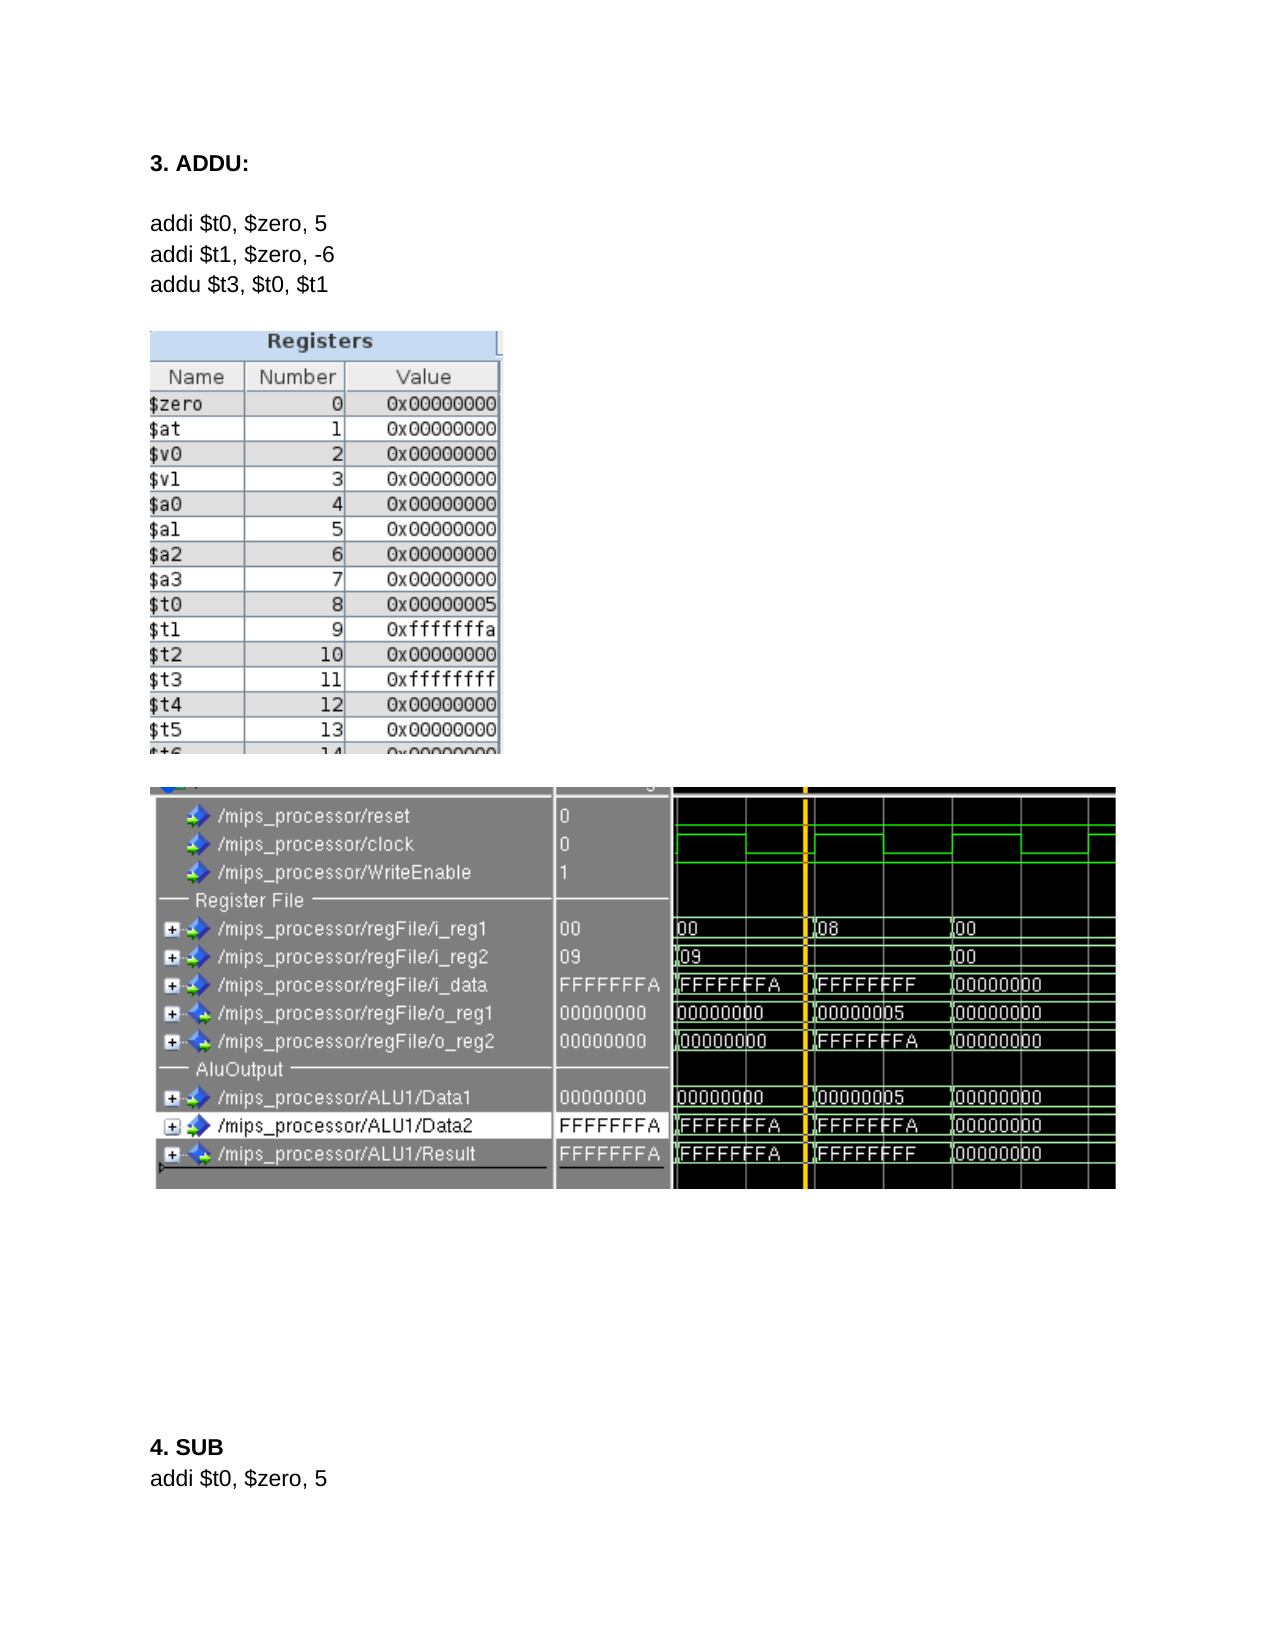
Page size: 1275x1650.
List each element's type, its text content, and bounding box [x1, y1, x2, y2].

text addi $t0, $zero, 5 [150, 1464, 1125, 1491]
text addu $t3, $t0, $t1 [150, 271, 1125, 297]
text addi $t0, $zero, 5 [150, 210, 1125, 237]
text 3. ADDU: [150, 150, 1125, 176]
picture [150, 787, 1116, 1189]
text 4. SUB [150, 1434, 1125, 1461]
text addi $t1, $zero, -6 [150, 241, 1125, 267]
picture [150, 331, 504, 754]
